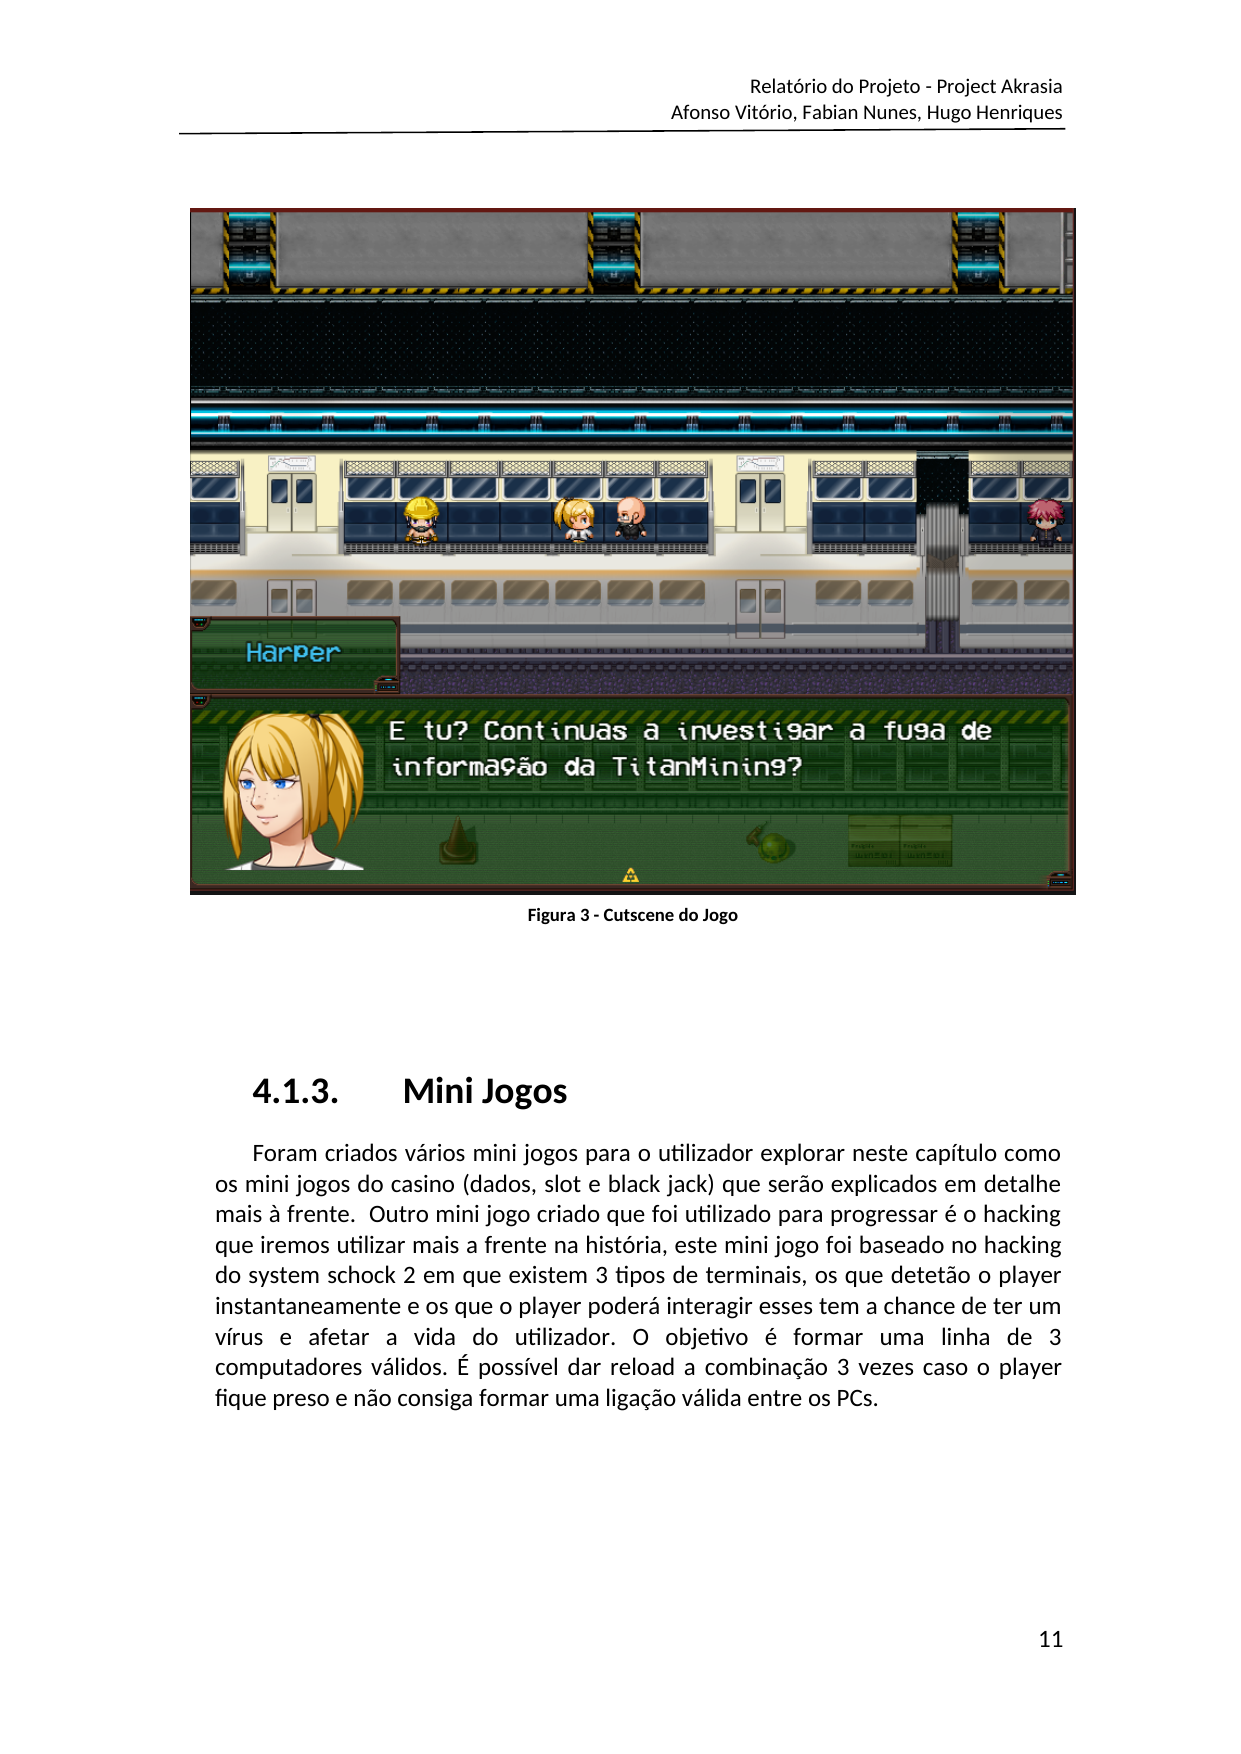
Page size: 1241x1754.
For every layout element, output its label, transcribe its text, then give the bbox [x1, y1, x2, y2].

picture [190, 208, 1076, 895]
subtitle Mini Jogos [252, 1067, 1063, 1112]
text Foram criados vários mini jogos para o utilizador explorar neste capítulo como os mini jogos do casino (dados, slot e black jack) que serão explicados em detalhe mais à frente. Outro mini jogo criado que foi utilizado para progressar é o hacking que iremos utilizar mais a frente na história, este mini jogo foi baseado no hacking do system schock 2 em que existem 3 tipos de terminais, os que detetão o player instantaneamente e os que o player poderá interagir esses tem a chance de ter um vírus e afetar a vida do utilizador. O objetivo é formar uma linha de 3 computadores válidos. É possível dar reload a combinação 3 vezes caso o player fique preso e não consiga formar uma ligação válida entre os PCs. [215, 1137, 1063, 1412]
